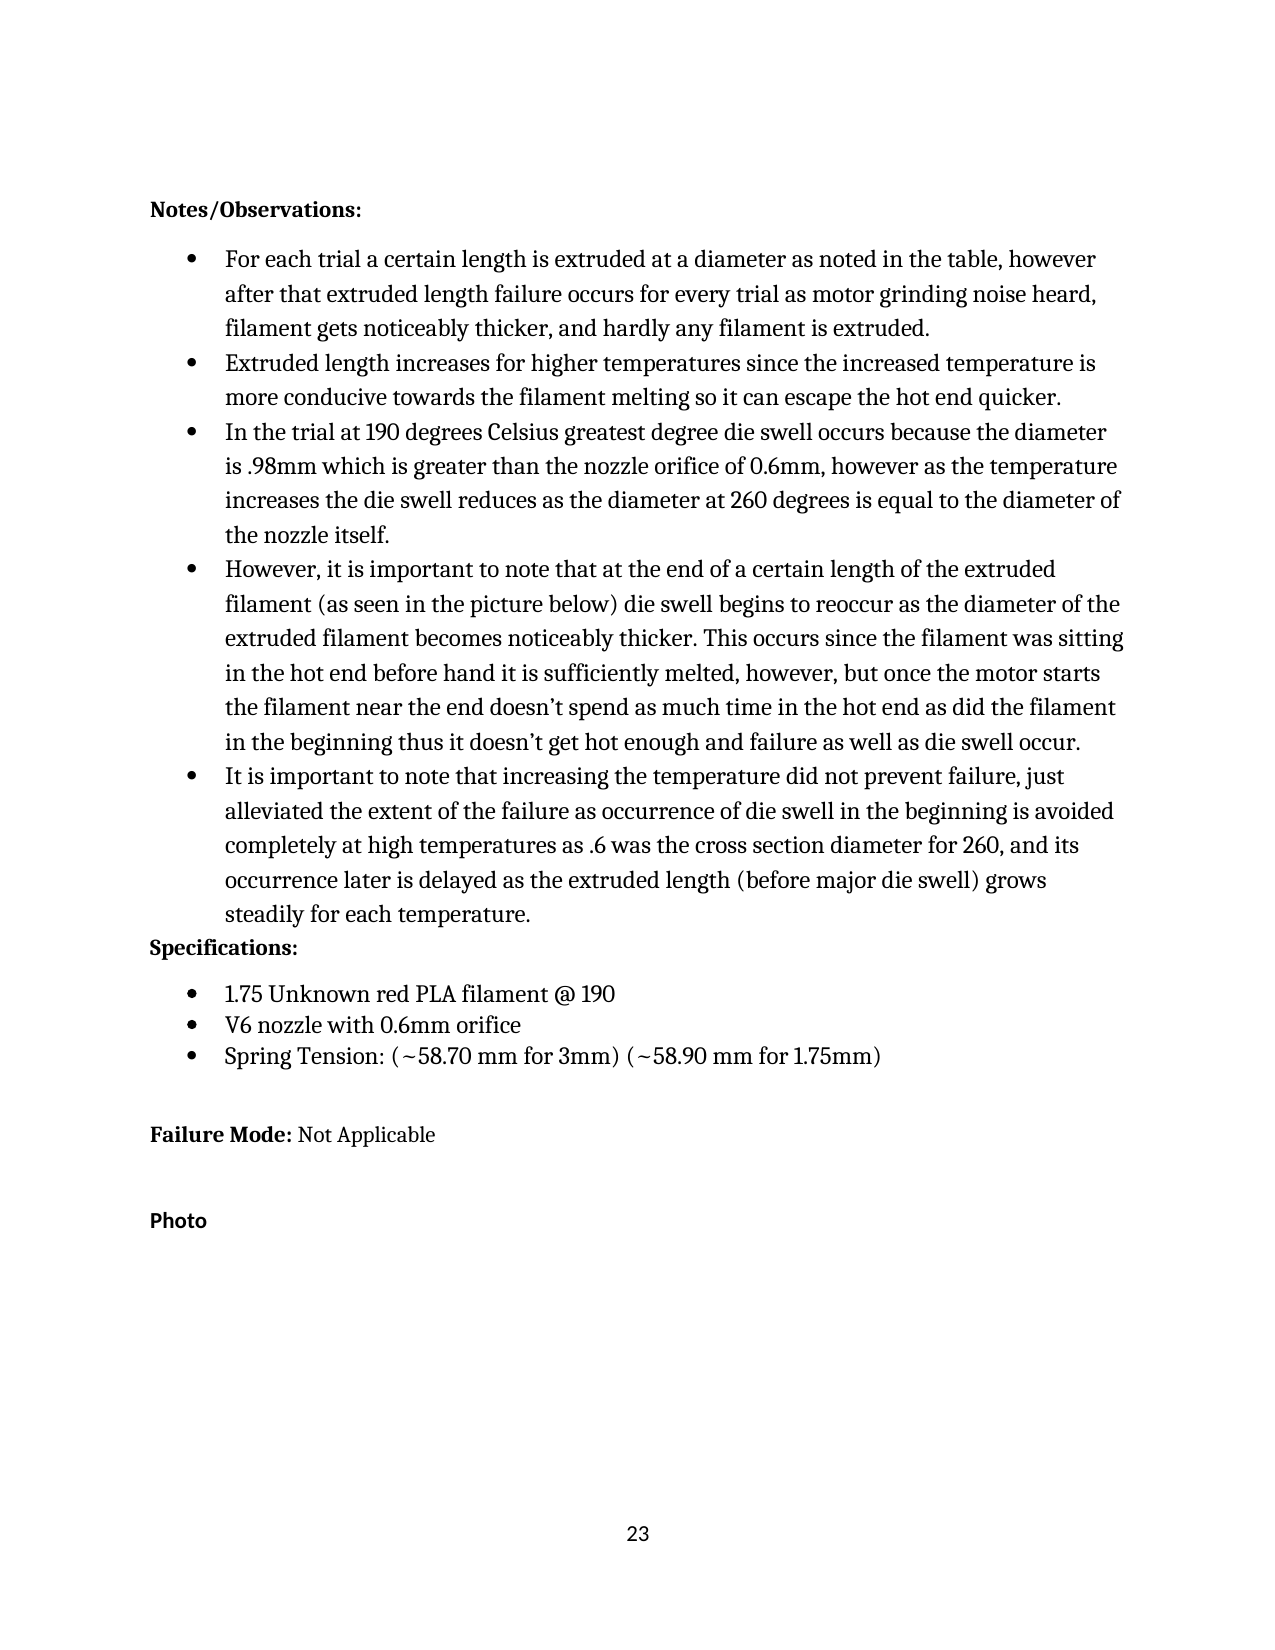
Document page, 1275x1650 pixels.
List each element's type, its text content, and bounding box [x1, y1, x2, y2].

list 1.75 Unknown red PLA filament @ 190 [187, 980, 1125, 1008]
list In the trial at 190 degrees Celsius greatest degree die swell occurs because the diameter is .98mm which is greater than the nozzle orifice of 0.6mm, however as the temperature increases the die swell reduces as the diameter at 260 degrees is equal to the diameter of the nozzle itself. [187, 417, 1125, 550]
text Specifications: [150, 935, 1125, 961]
list Extruded length increases for higher temperatures since the increased temperature is more conducive towards the filament melting so it can escape the hot end quicker. [187, 348, 1125, 412]
list It is important to note that increasing the temperature did not prevent failure, just alleviated the extent of the failure as occurrence of die swell in the beginning is avoided completely at high temperatures as .6 was the cross section diameter for 260, and its occurrence later is delayed as the extruded length (before major die swell) grows steadily for each temperature. [187, 762, 1125, 929]
text Photo [150, 1206, 1125, 1234]
text Failure Mode: Not Applicable [150, 1121, 1125, 1148]
list Spring Tension: (~58.70 mm for 3mm) (~58.90 mm for 1.75mm) [187, 1042, 1125, 1071]
list For each trial a certain length is extruded at a diameter as noted in the table, however after that extruded length failure occurs for every trial as motor grinding noise heard, filament gets noticeably thicker, and hardly any filament is extruded. [187, 245, 1125, 343]
list V6 nozzle with 0.6mm orifice [187, 1011, 1125, 1039]
text Notes/Observations: [150, 197, 1125, 223]
list However, it is important to note that at the end of a certain length of the extruded filament (as seen in the picture below) die swell begins to reoccur as the diameter of the extruded filament becomes noticeably thicker. This occurs since the filament was sitting in the hot end before hand it is sufficiently melted, however, but once the motor starts the filament near the end doesn’t spend as much time in the hot end as did the filament in the beginning thus it doesn’t get hot enough and failure as well as die swell occur. [187, 555, 1125, 757]
